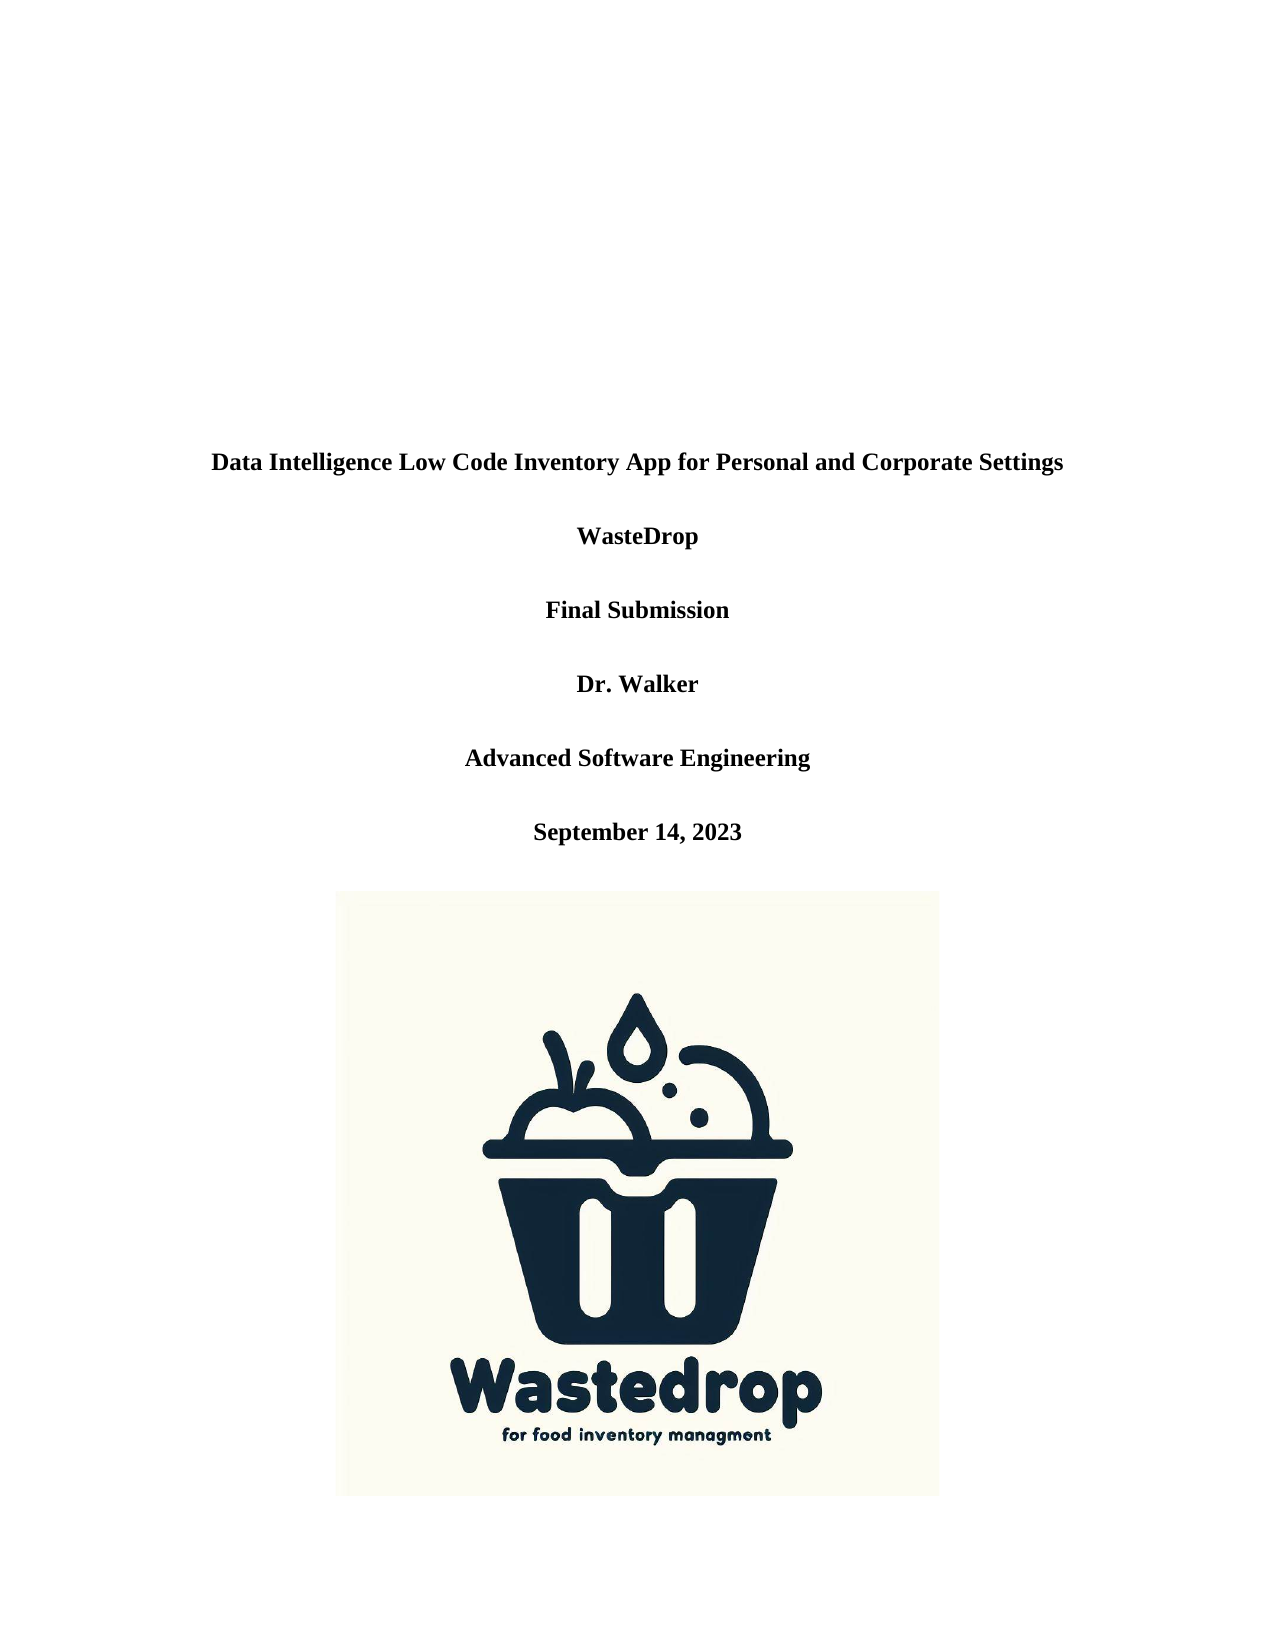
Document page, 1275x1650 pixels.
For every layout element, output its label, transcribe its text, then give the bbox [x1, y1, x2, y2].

text WasteDrop [150, 521, 1125, 549]
text September 14, 2023 [150, 817, 1125, 846]
text Dr. Walker [150, 669, 1125, 698]
text Final Submission [150, 595, 1125, 624]
text Data Intelligence Low Code Inventory App for Personal and Corporate Settings [150, 447, 1125, 475]
picture [335, 891, 940, 1496]
text Advanced Software Engineering [150, 743, 1125, 772]
